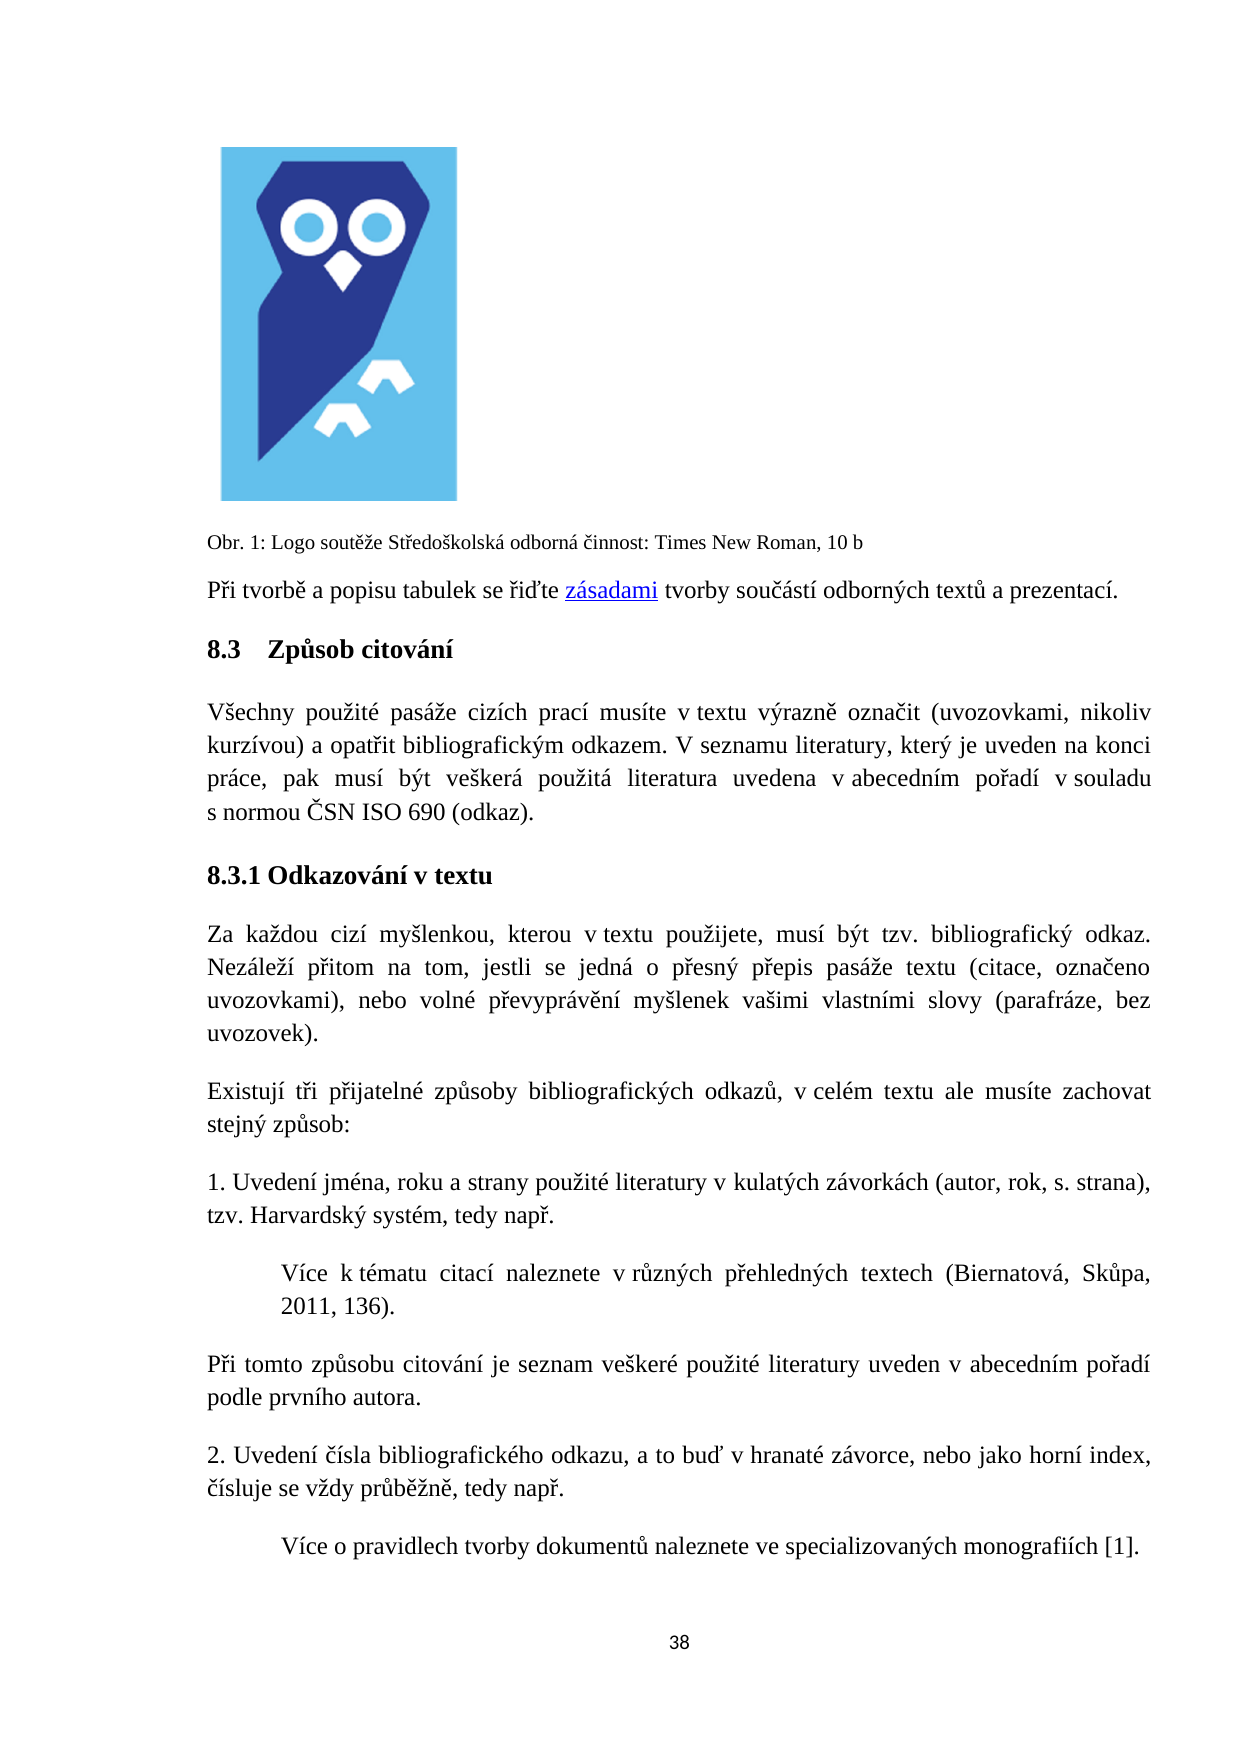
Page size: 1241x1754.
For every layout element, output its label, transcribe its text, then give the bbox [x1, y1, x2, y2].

text 2. Uvedení čísla bibliografického odkazu, a to buď v hranaté závorce, nebo jako horní index, čísluje se vždy průběžně, tedy např. [207, 1440, 1152, 1502]
text Za každou cizí myšlenkou, kterou v textu použijete, musí být tzv. bibliografický odkaz. Nezáleží přitom na tom, jestli se jedná o přesný přepis pasáže textu (citace, označeno uvozovkami), nebo volné převyprávění myšlenek vašimi vlastními slovy (parafráze, bez uvozovek). [207, 919, 1152, 1047]
text Při tvorbě a popisu tabulek se řiďte zásadami tvorby součástí odborných textů a prezentací. [207, 575, 1152, 604]
text Všechny použité pasáže cizích prací musíte v textu výrazně označit (uvozovkami, nikoliv kurzívou) a opatřit bibliografickým odkazem. V seznamu literatury, který je uveden na konci práce, pak musí být veškerá použitá literatura uvedena v abecedním pořadí v souladu s normou ČSN ISO 690 (odkaz). [207, 697, 1152, 825]
text 1. Uvedení jména, roku a strany použité literatury v kulatých závorkách (autor, rok, s. strana), tzv. Harvardský systém, tedy např. [207, 1167, 1152, 1229]
picture [206, 147, 470, 501]
text Existují tři přijatelné způsoby bibliografických odkazů, v celém textu ale musíte zachovat stejný způsob: [207, 1076, 1152, 1138]
text Více o pravidlech tvorby dokumentů naleznete ve specializovaných monografiích [1]. [281, 1531, 1152, 1560]
text Více k tématu citací naleznete v různých přehledných textech (Biernatová, Skůpa, 2011, 136). [281, 1258, 1152, 1320]
subtitle Odkazování v textu [207, 859, 1152, 890]
subtitle Způsob citování [207, 633, 1152, 664]
text Obr. 1: Logo soutěže Středoškolská odborná činnost: Times New Roman, 10 b [207, 530, 1152, 554]
text Při tomto způsobu citování je seznam veškeré použité literatury uveden v abecedním pořadí podle prvního autora. [207, 1349, 1152, 1411]
